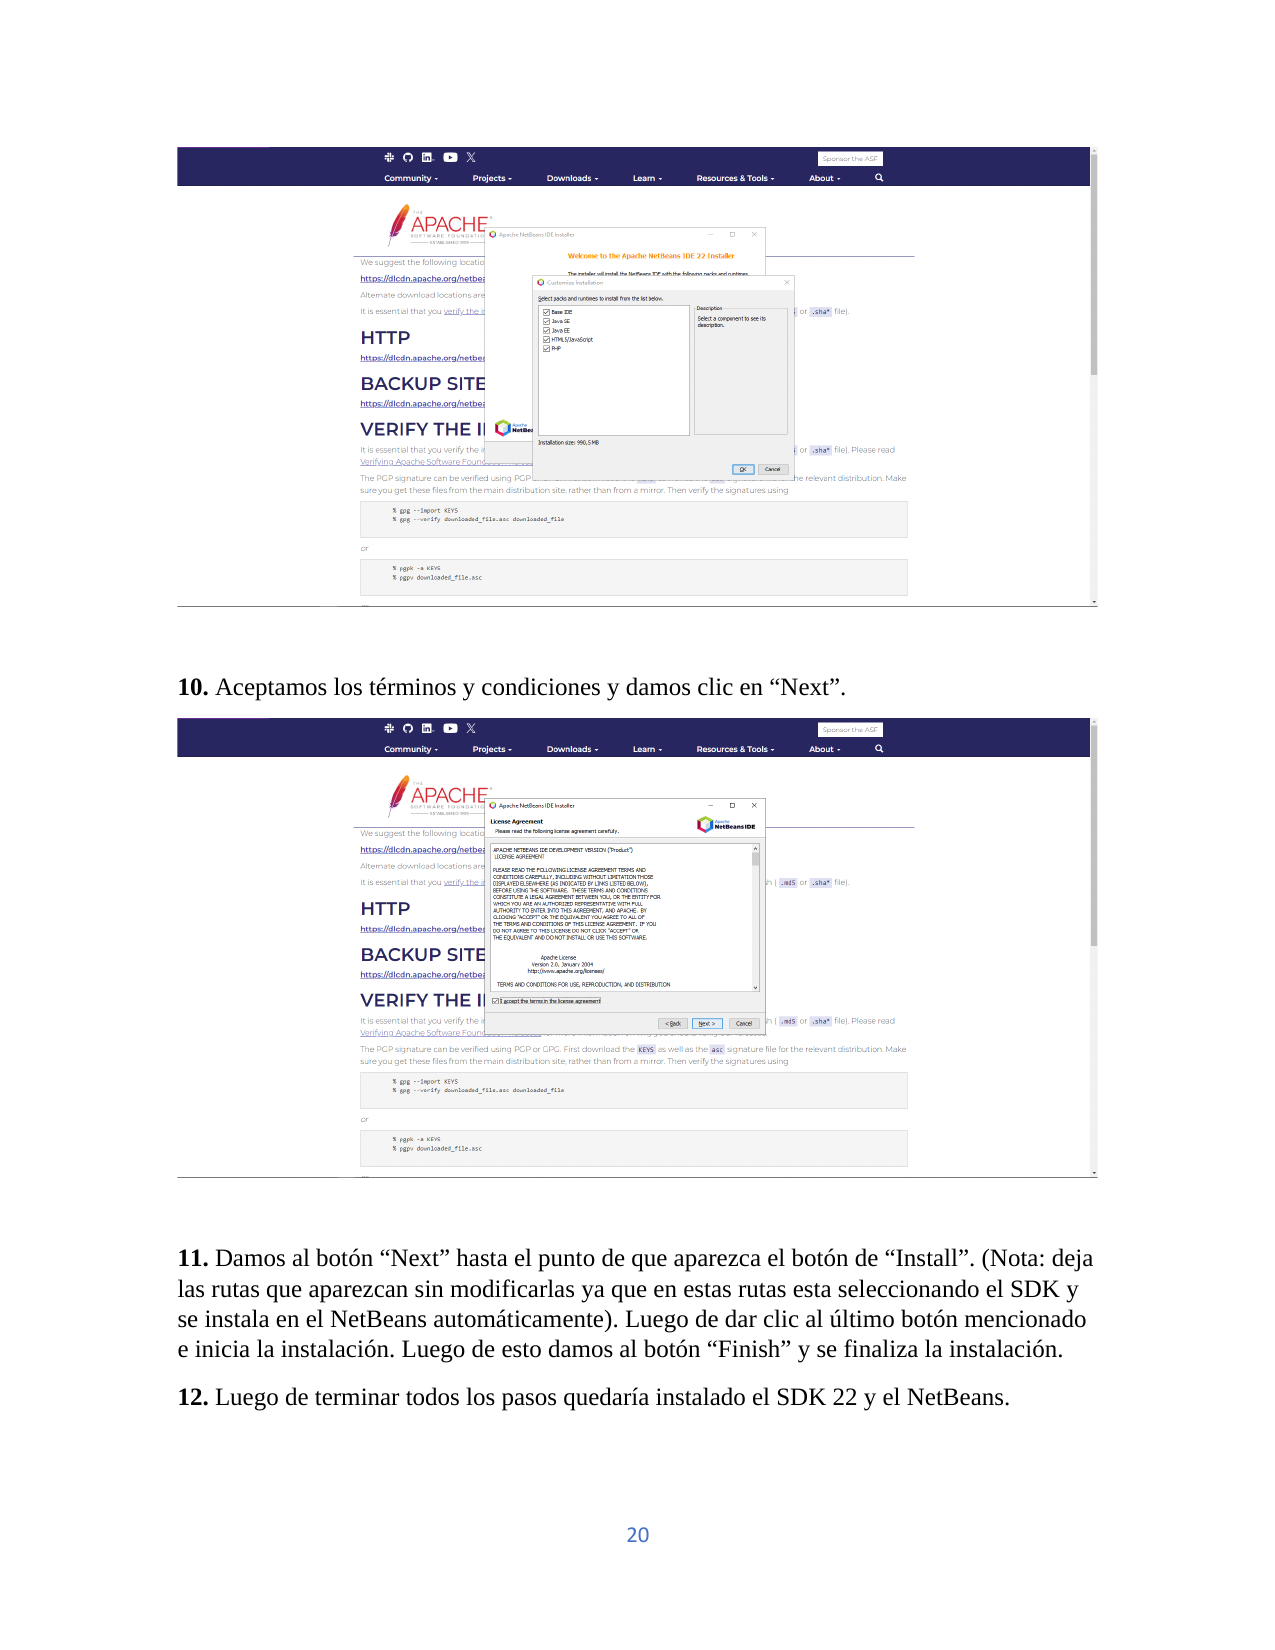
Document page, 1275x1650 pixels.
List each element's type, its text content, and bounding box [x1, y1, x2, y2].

text 10. Aceptamos los términos y condiciones y damos clic en “Next”. [177, 672, 1098, 701]
text 11. Damos al botón “Next” hasta el punto de que aparezca el botón de “Install”. (Nota: deja las rutas que aparezcan sin modificarlas ya que en estas rutas esta seleccionando el SDK y se instala en el NetBeans automáticamente). Luego de dar clic al último botón mencionado e inicia la instalación. Luego de esto damos al botón “Finish” y se finaliza la instalación. [177, 1243, 1098, 1363]
picture [177, 718, 1098, 1178]
picture [177, 147, 1098, 607]
text 12. Luego de terminar todos los pasos quedaría instalado el SDK 22 y el NetBeans. [177, 1382, 1098, 1410]
